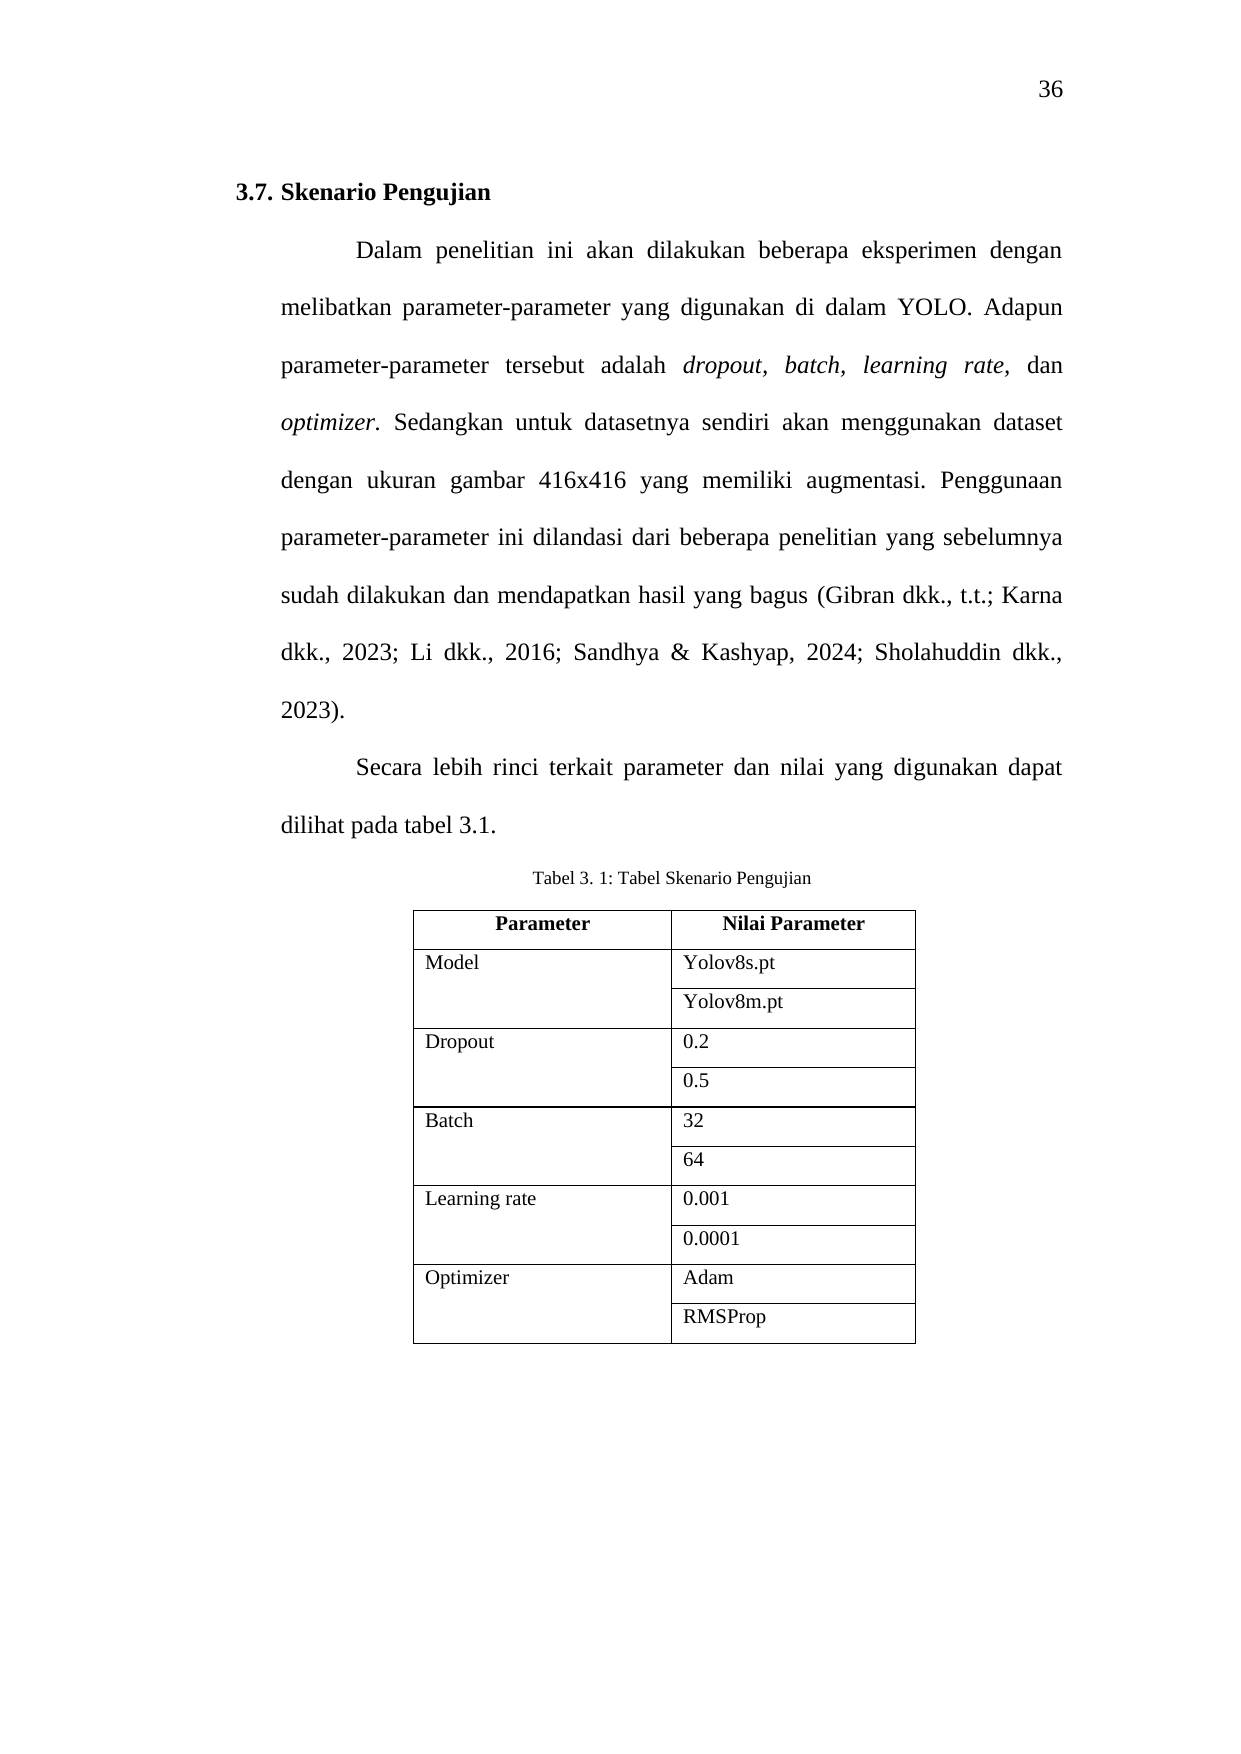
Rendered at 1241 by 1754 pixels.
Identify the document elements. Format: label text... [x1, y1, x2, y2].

table_cell 64 [672, 1147, 915, 1185]
table_cell Model [414, 950, 671, 1028]
table_cell 0.0001 [672, 1226, 915, 1264]
table_cell Yolov8s.pt [672, 950, 915, 988]
table_header Parameter [414, 911, 671, 949]
table_cell Dropout [414, 1029, 671, 1106]
table_cell Learning rate [414, 1186, 671, 1264]
table_cell 32 [672, 1108, 915, 1146]
table_cell 0.2 [672, 1029, 915, 1067]
text Tabel 3. 1: Tabel Skenario Pengujian [281, 867, 1063, 889]
text Dalam penelitian ini akan dilakukan beberapa eksperimen dengan melibatkan parameter-parameter yang digunakan di dalam YOLO. Adapun parameter-parameter tersebut adalah dropout, batch, learning rate, dan optimizer. Sedangkan untuk datasetnya sendiri akan menggunakan dataset dengan ukuran gambar 416x416 yang memiliki augmentasi. Penggunaan parameter-parameter ini dilandasi dari beberapa penelitian yang sebelumnya sudah dilakukan dan mendapatkan hasil yang bagus . [281, 235, 1063, 723]
table_cell 0.5 [672, 1068, 915, 1106]
table_cell Optimizer [414, 1265, 671, 1343]
table_cell 0.001 [672, 1186, 915, 1224]
table_cell Batch [414, 1108, 671, 1185]
table_cell RMSProp [672, 1304, 915, 1343]
subtitle Skenario Pengujian [236, 177, 1063, 206]
table_cell Adam [672, 1265, 915, 1303]
text Secara lebih rinci terkait parameter dan nilai yang digunakan dapat dilihat pada tabel 3.1. [281, 752, 1063, 838]
table_header Nilai Parameter [672, 911, 915, 949]
table_cell Yolov8m.pt [672, 989, 915, 1028]
